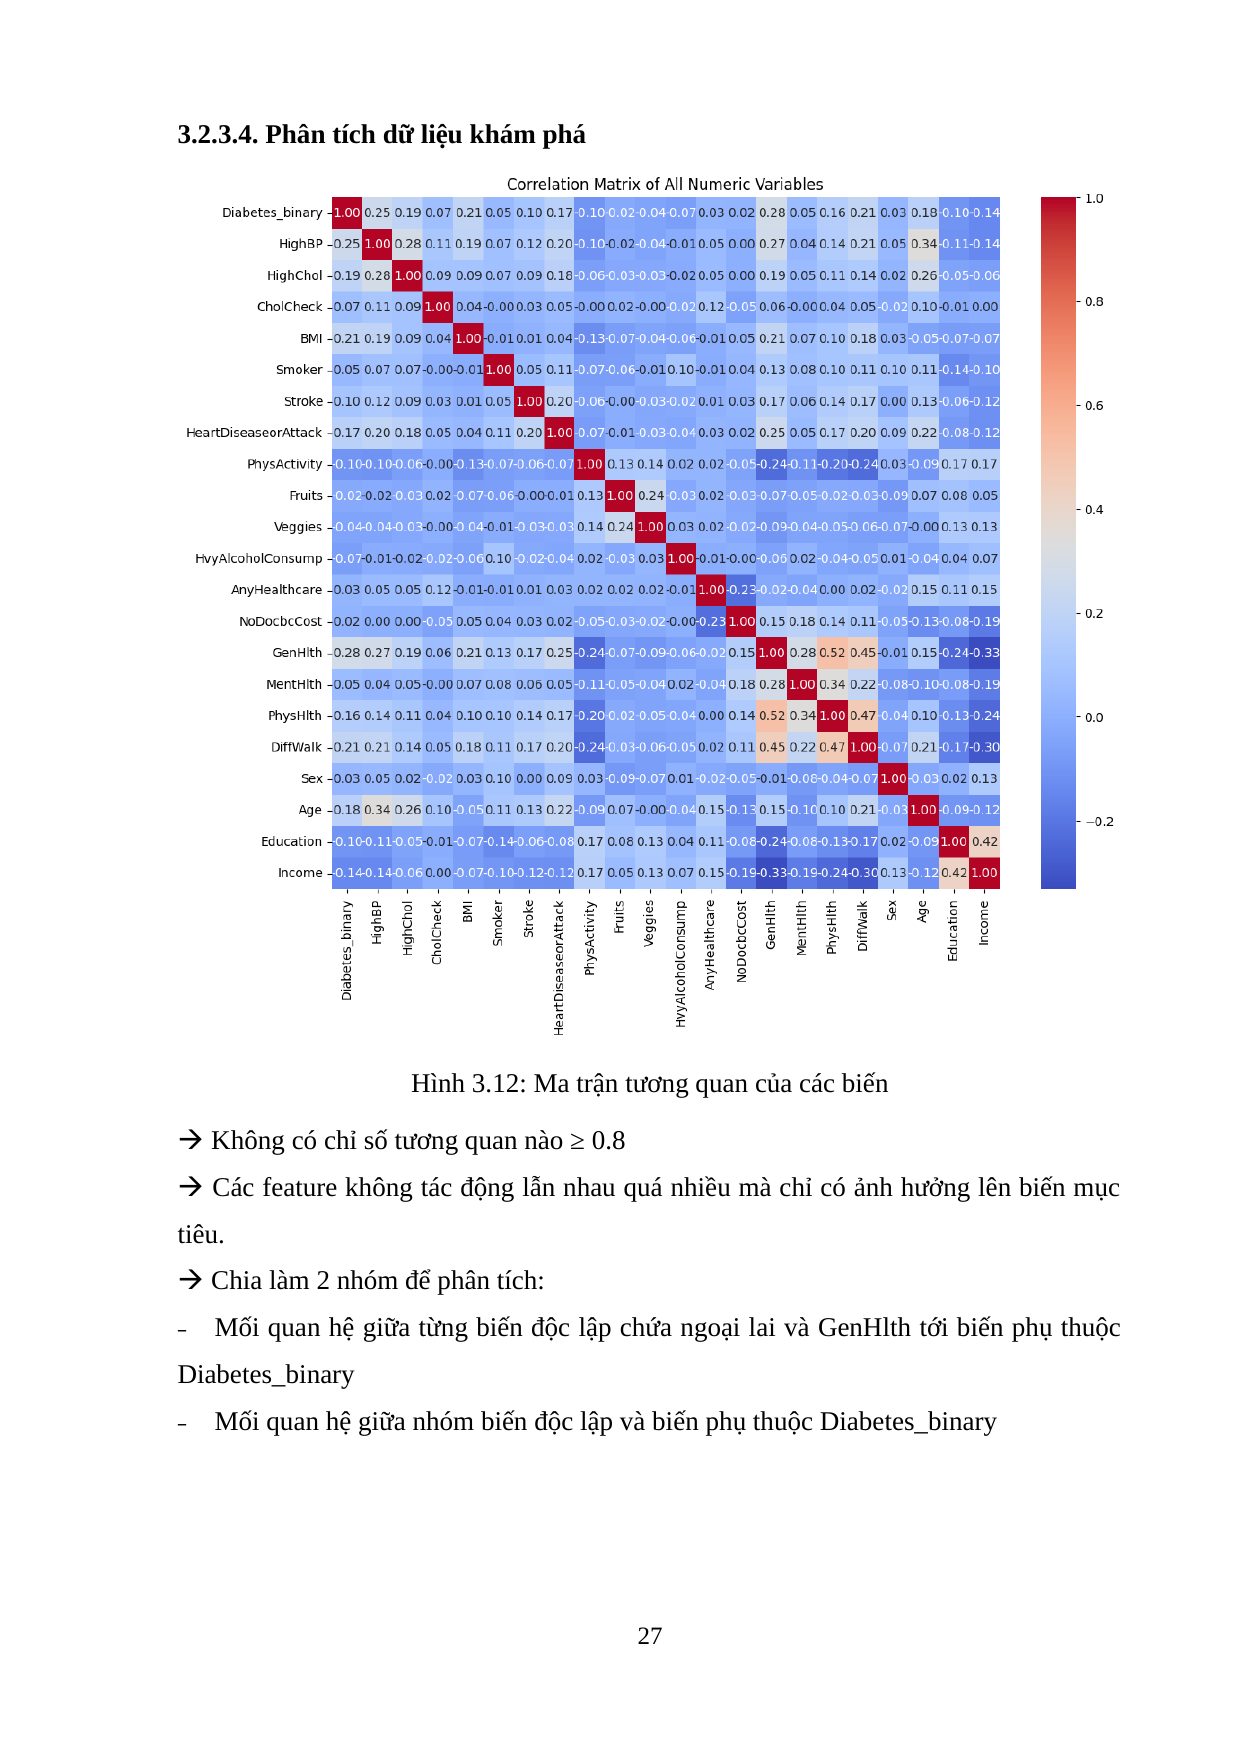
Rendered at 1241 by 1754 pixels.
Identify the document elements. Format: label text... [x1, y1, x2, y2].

text Hình 3.12: Ma trận tương quan của các biến [177, 1067, 1122, 1098]
list Mối quan hệ giữa nhóm biến độc lập và biến phụ thuộc Diabetes_binary [177, 1404, 1122, 1436]
list Mối quan hệ giữa từng biến độc lập chứa ngoại lai và GenHlth tới biến phụ thuộc Diabetes_binary [177, 1311, 1122, 1389]
text Các feature không tác động lẫn nhau quá nhiều mà chỉ có ảnh hưởng lên biến mục tiêu. [177, 1171, 1122, 1249]
text Chia làm 2 nhóm để phân tích: [177, 1264, 1122, 1296]
picture [177, 168, 1123, 1043]
subtitle 3.2.3.4. Phân tích dữ liệu khám phá [177, 118, 1122, 149]
text Không có chỉ số tương quan nào ≥ 0.8 [177, 1124, 1122, 1155]
